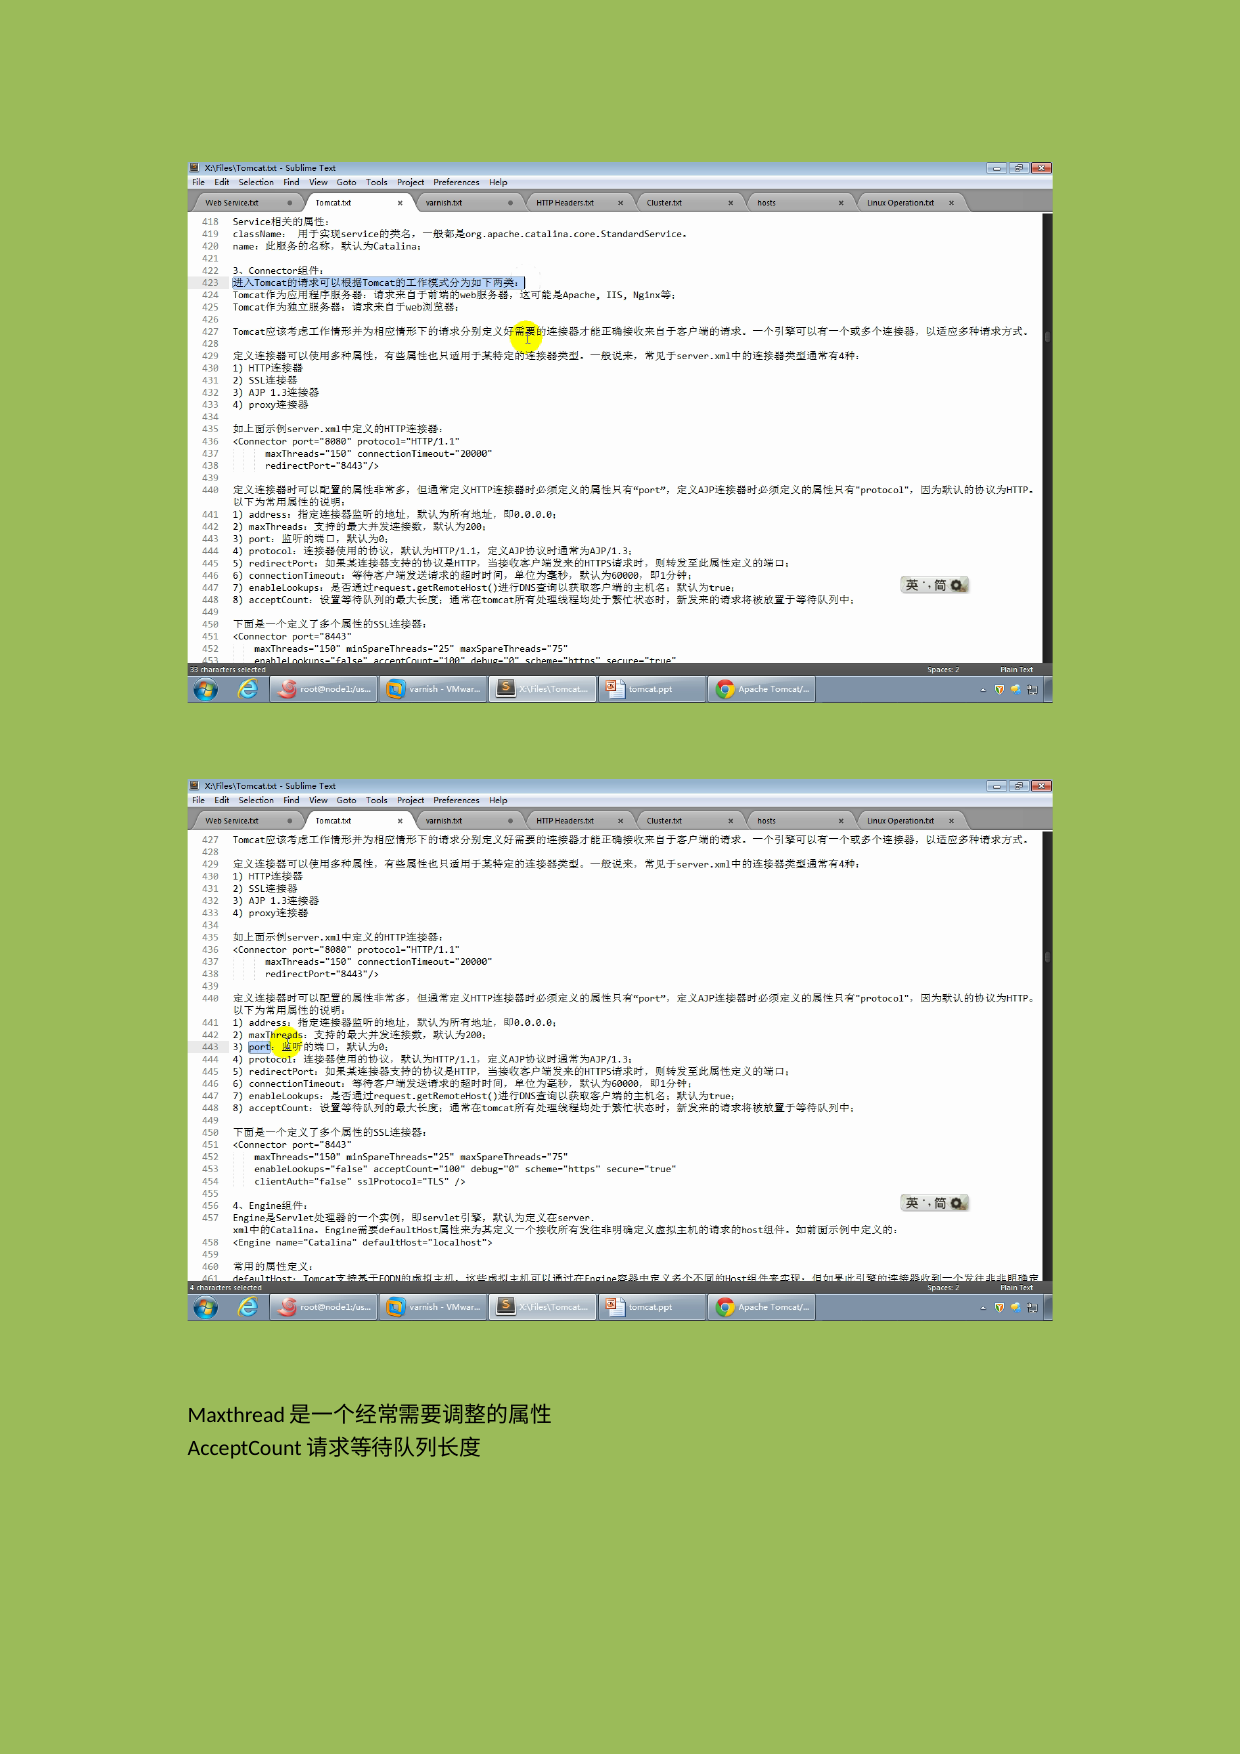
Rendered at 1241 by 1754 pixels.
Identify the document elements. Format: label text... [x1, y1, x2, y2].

text AcceptCount请求等待队列长度 [187, 1429, 1053, 1462]
text Maxthread是一个经常需要调整的属性 [187, 1397, 1053, 1429]
picture [187, 779, 1053, 1321]
picture [187, 162, 1053, 703]
